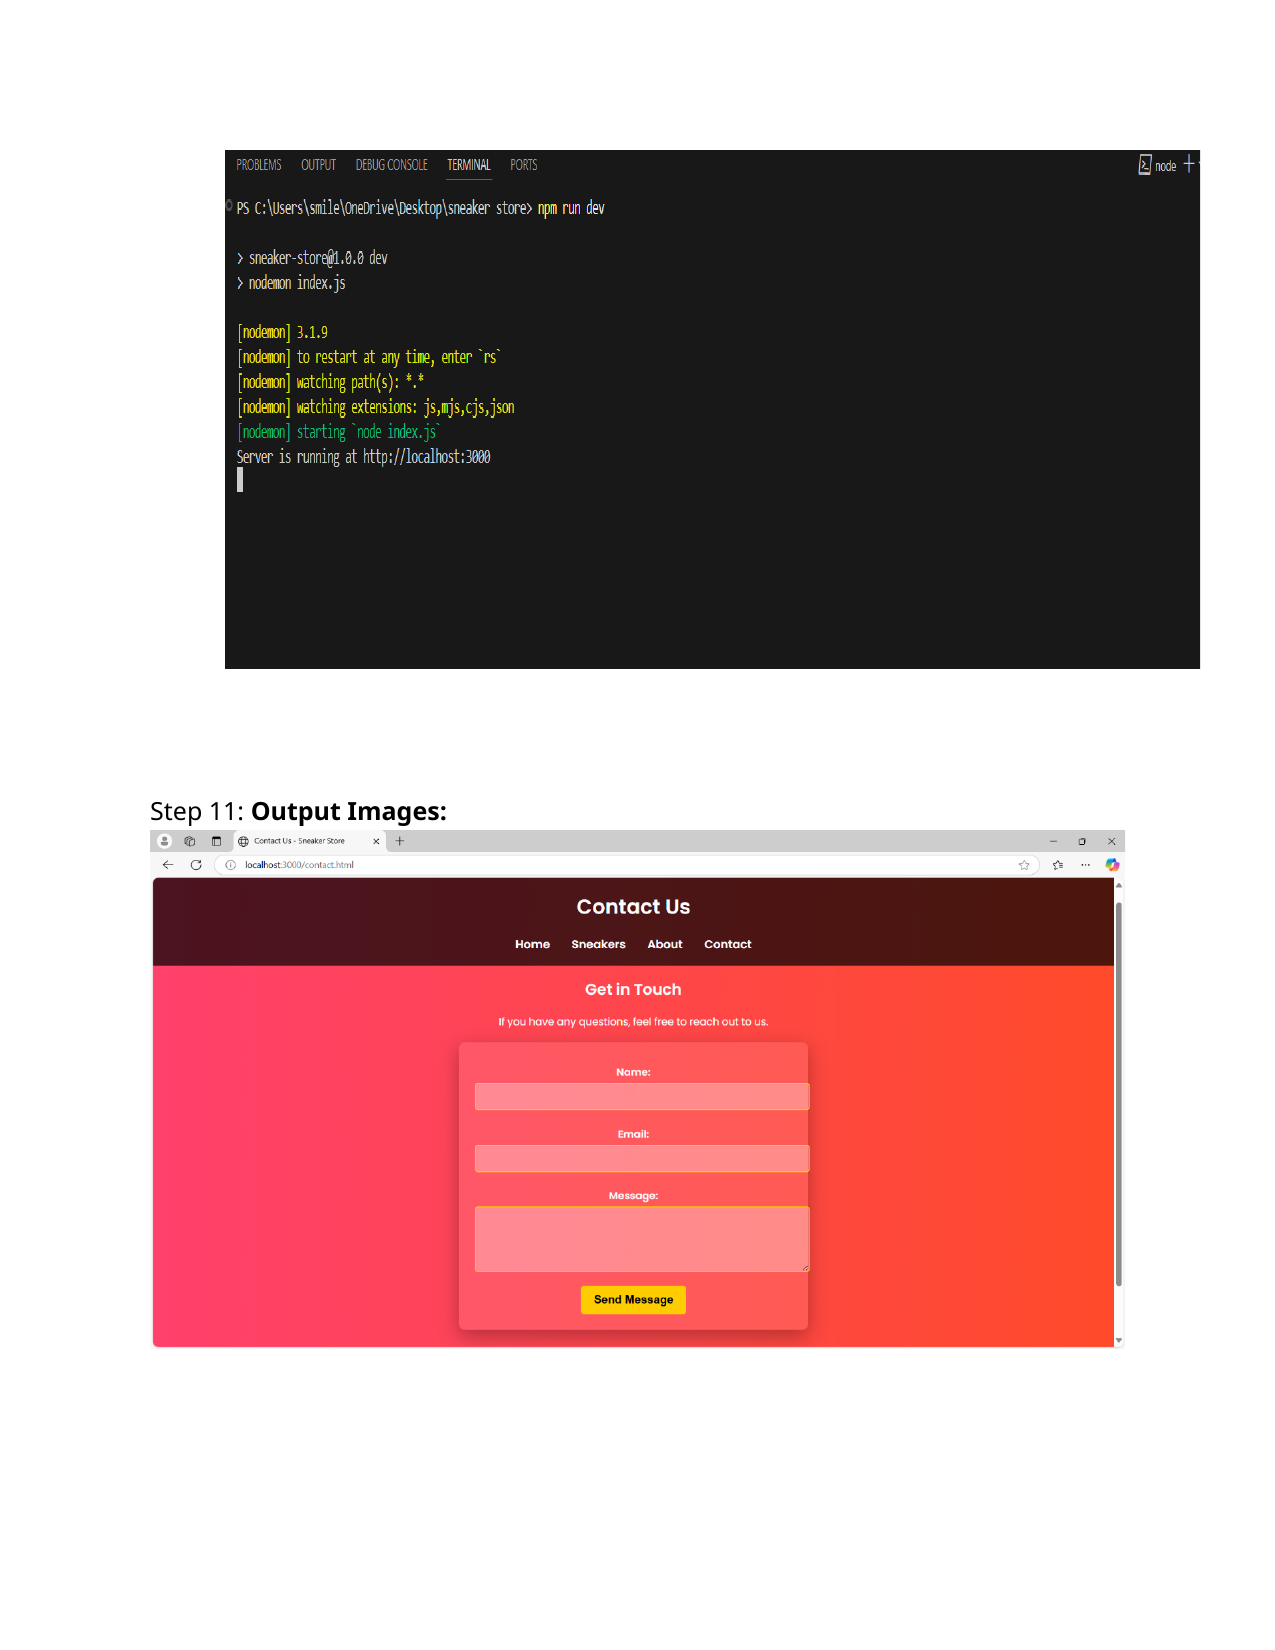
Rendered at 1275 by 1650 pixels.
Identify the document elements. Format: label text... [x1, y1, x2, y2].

text Step 11: Output Images: [150, 794, 1125, 830]
picture [150, 830, 1125, 1349]
picture [225, 150, 1200, 669]
